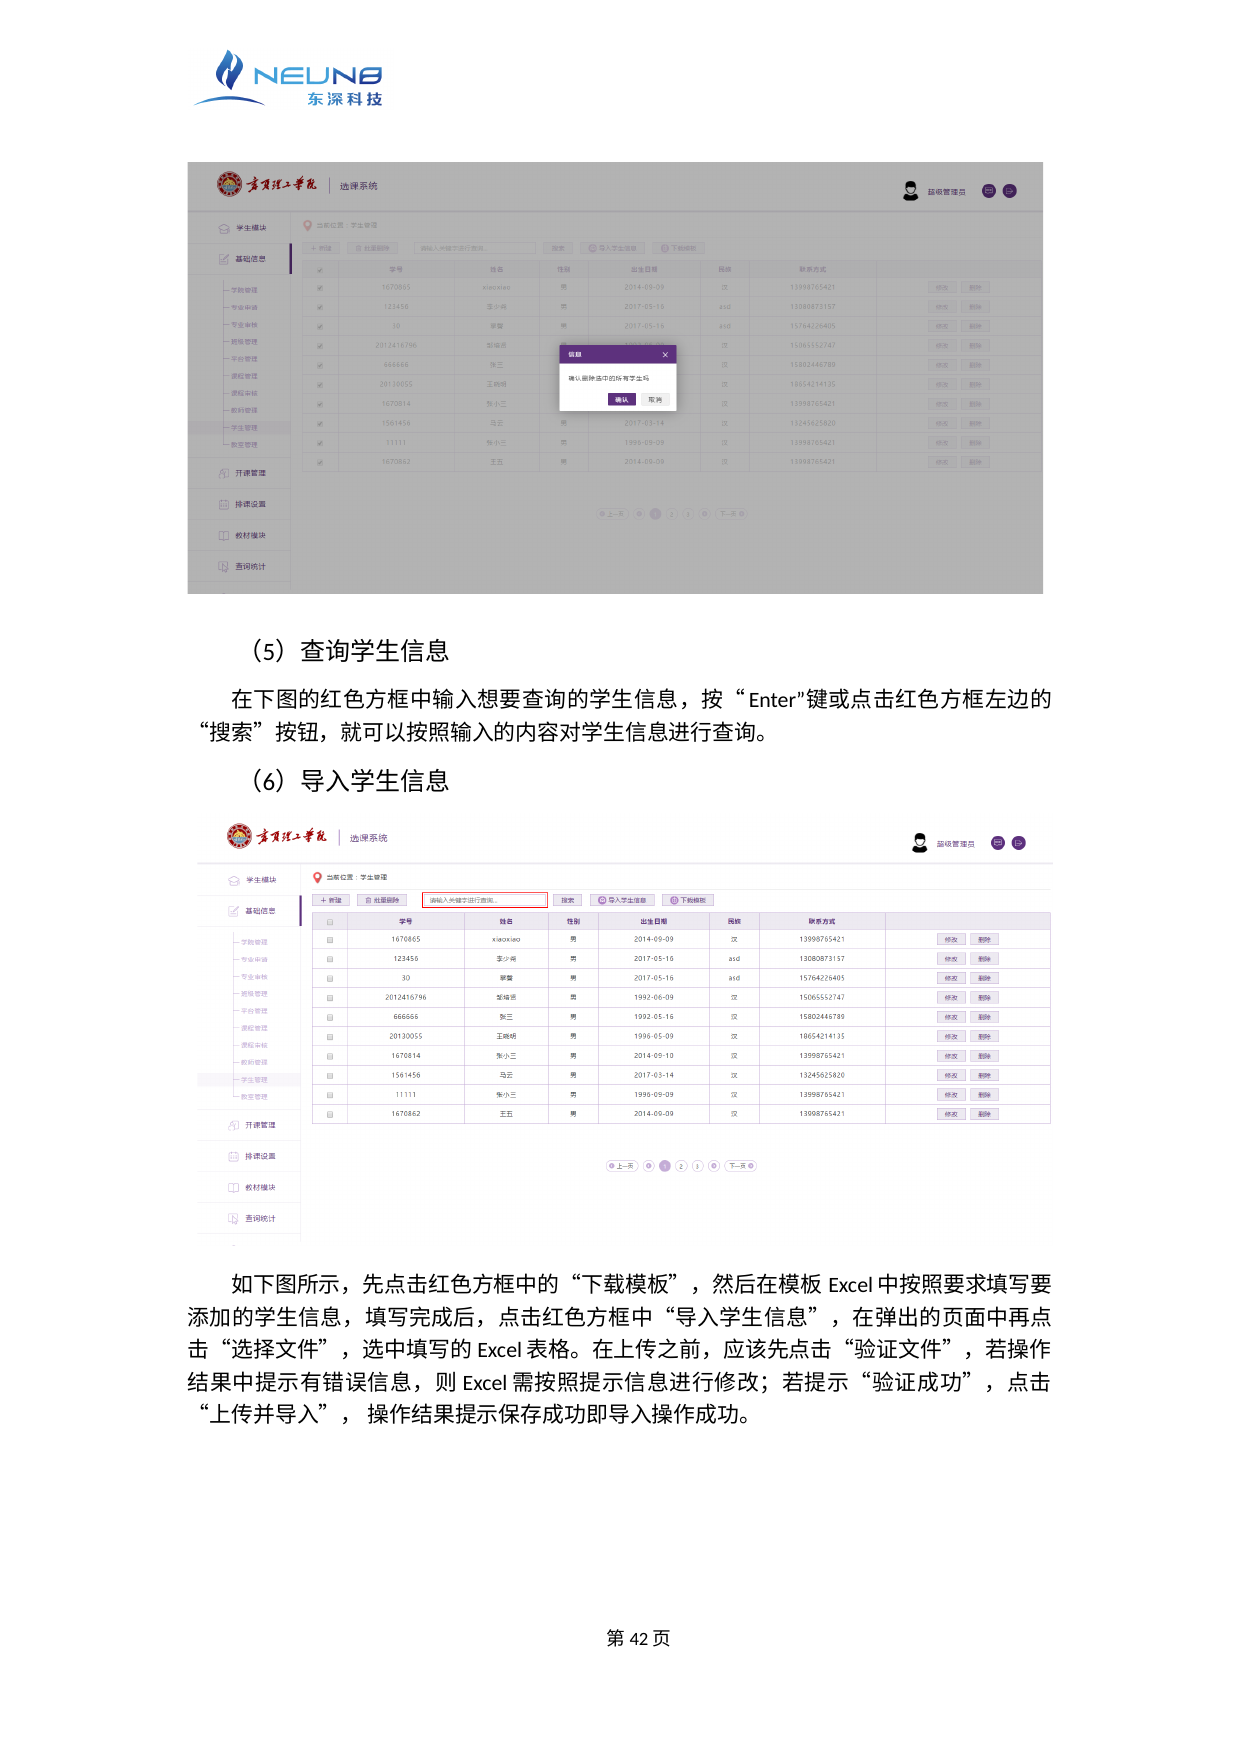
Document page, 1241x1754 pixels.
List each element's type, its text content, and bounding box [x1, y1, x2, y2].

picture [187, 162, 1044, 594]
text （6）导入学生信息 [187, 747, 1053, 812]
text （5）查询学生信息 [187, 617, 1053, 682]
picture [197, 813, 1053, 1246]
text 在下图的红色方框中输入想要查询的学生信息，按“Enter”键或点击红色方框左边的“搜索”按钮，就可以按照输入的内容对学生信息进行查询。 [187, 682, 1053, 747]
picture [187, 48, 394, 110]
